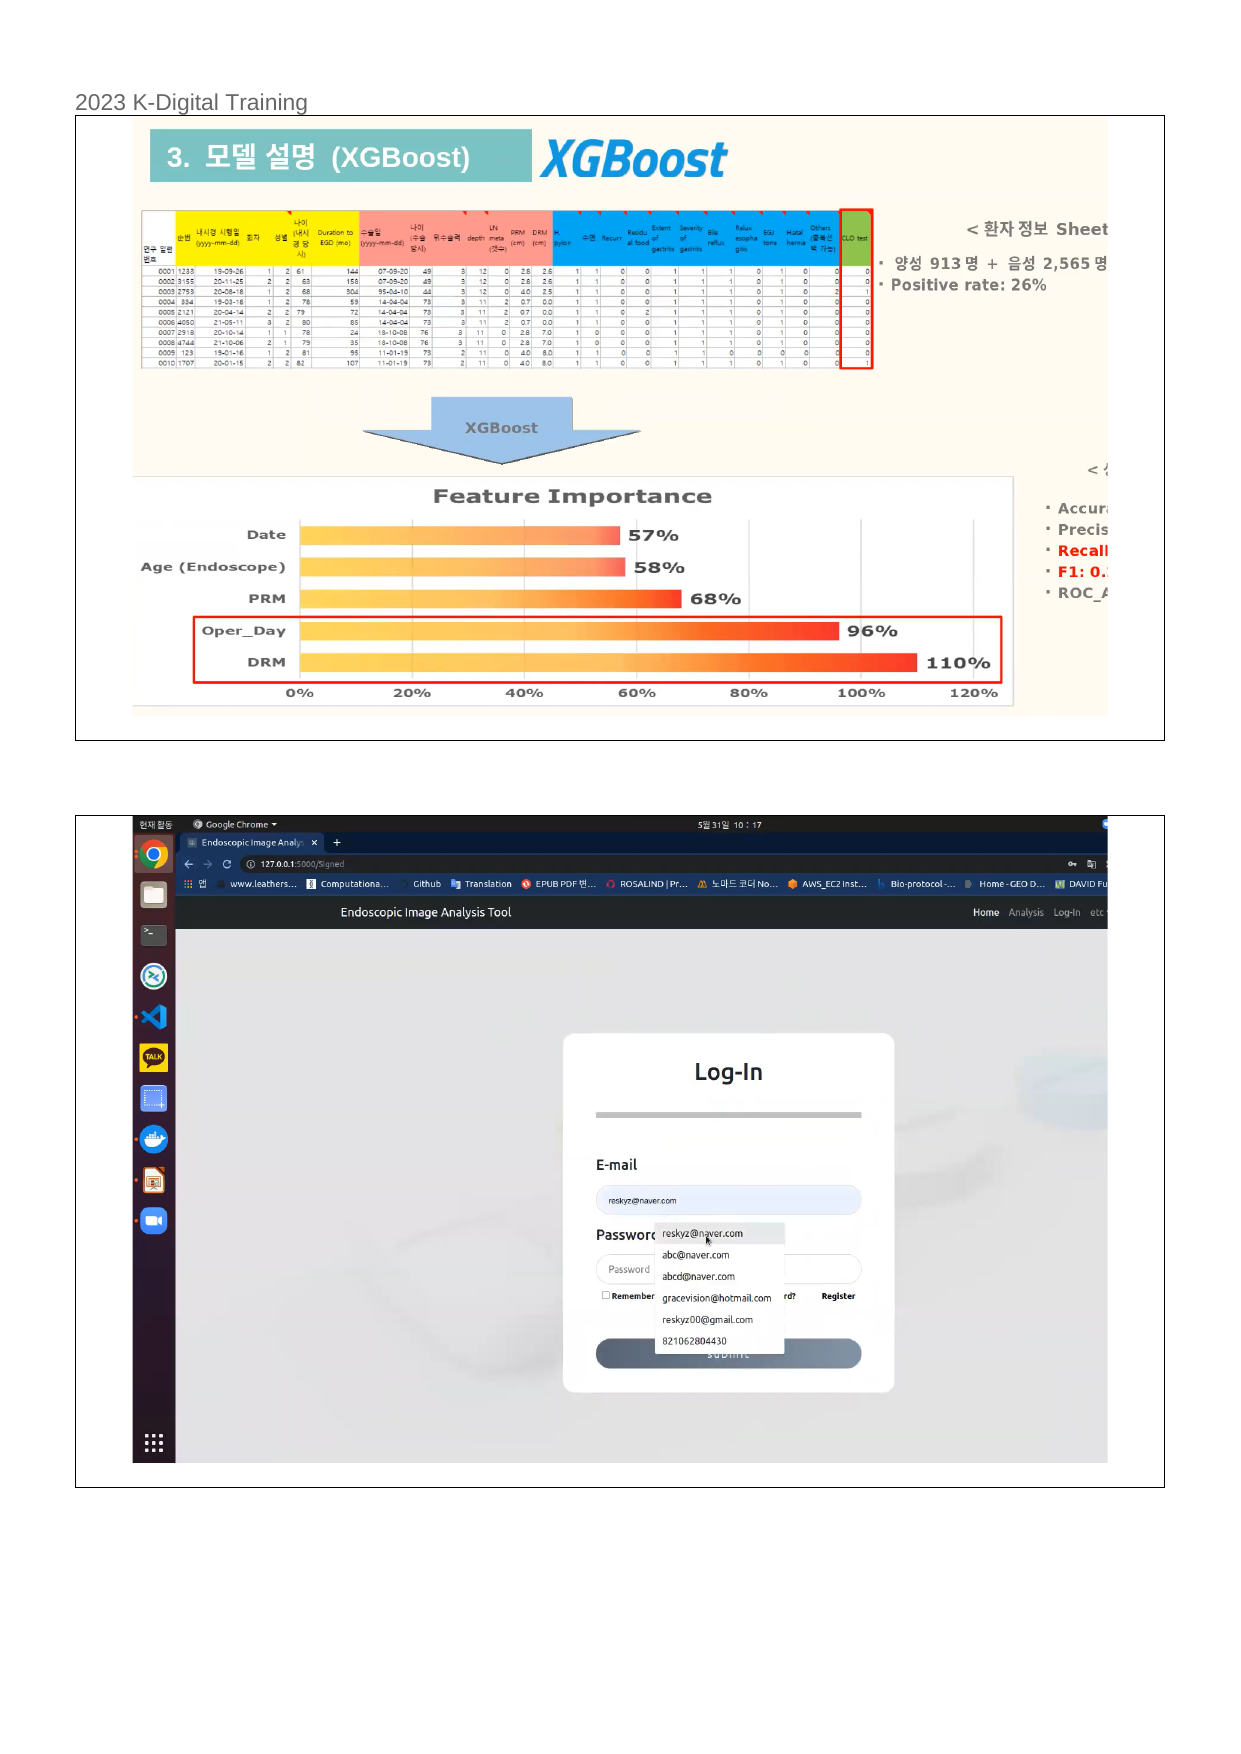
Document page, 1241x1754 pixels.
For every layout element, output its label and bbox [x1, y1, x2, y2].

picture [132, 116, 1108, 716]
picture [132, 816, 1108, 1463]
table_header [76, 816, 1164, 1487]
table_header [76, 116, 1164, 740]
